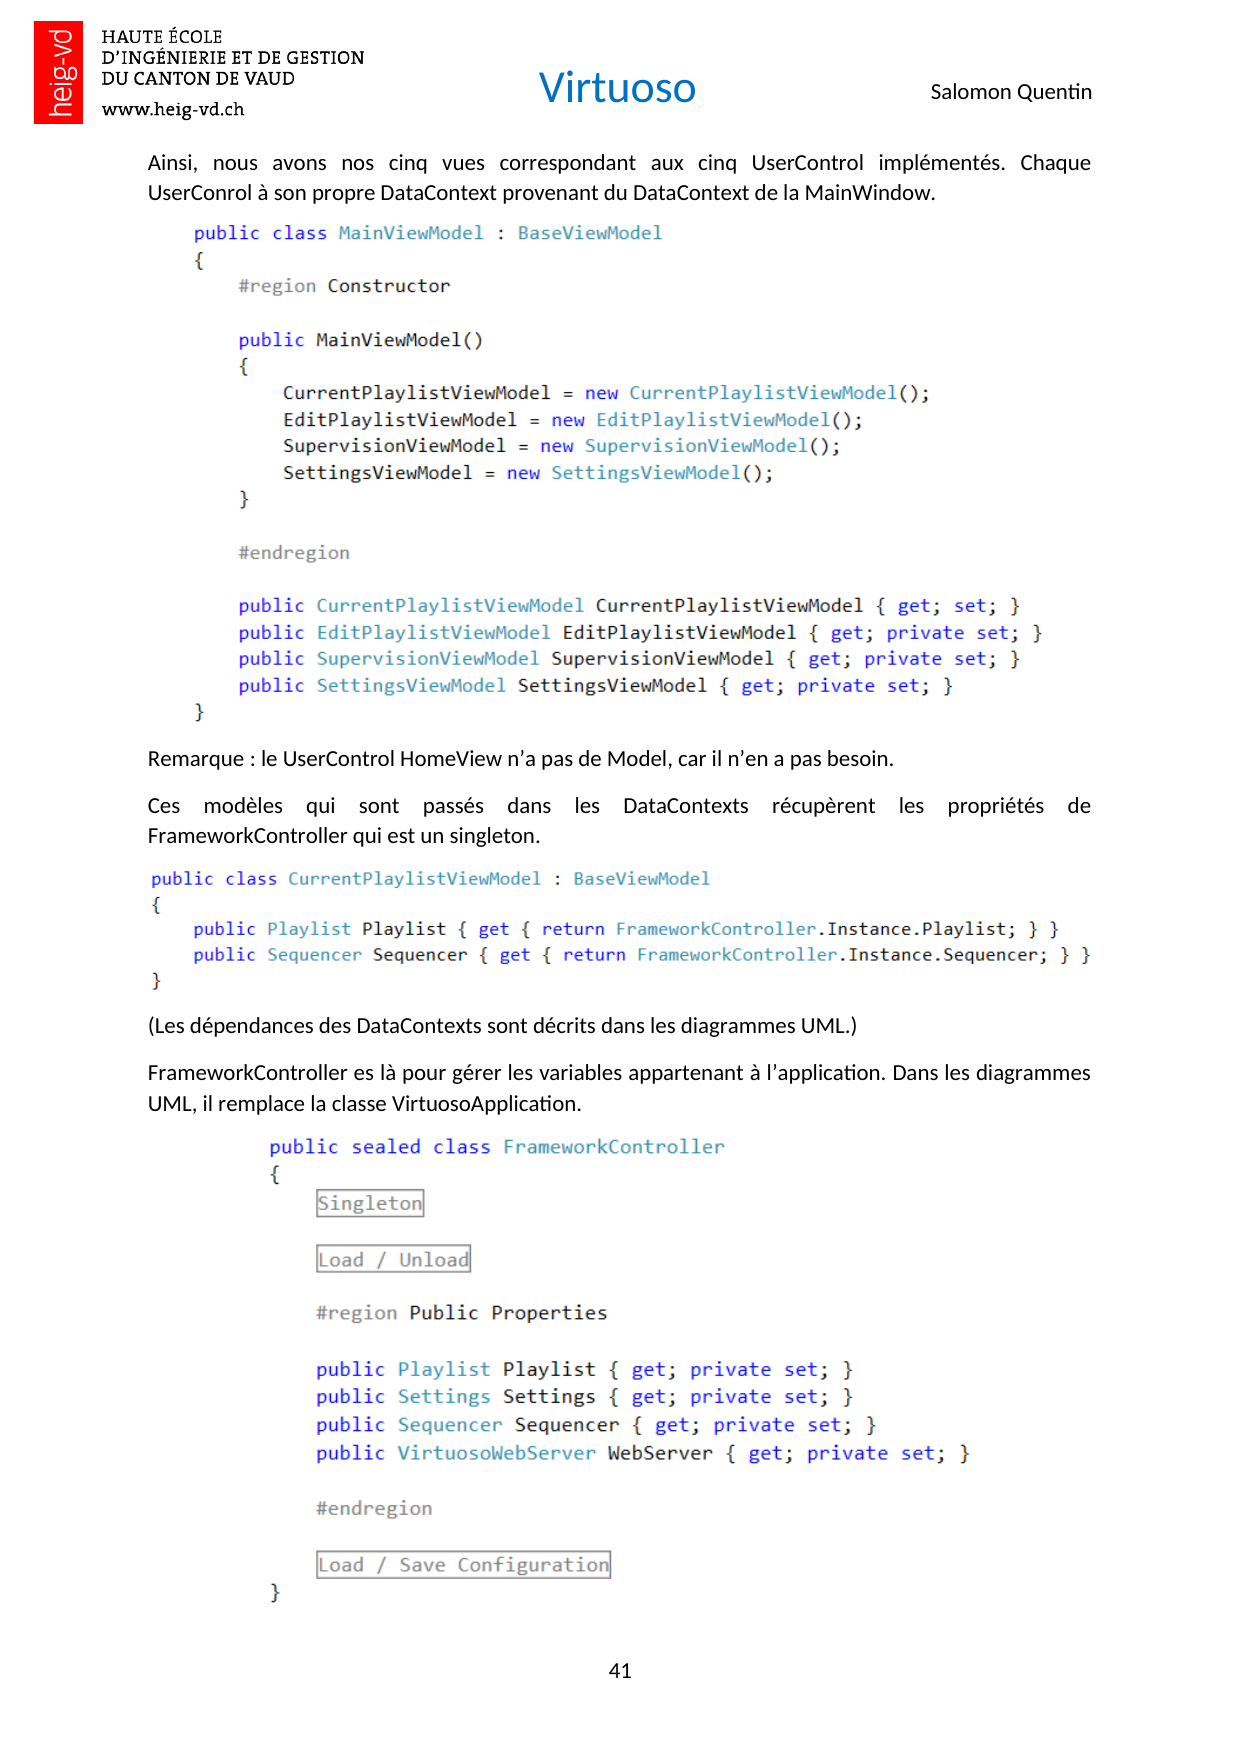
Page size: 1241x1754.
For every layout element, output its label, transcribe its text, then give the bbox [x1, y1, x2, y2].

text FrameworkController es là pour gérer les variables appartenant à l’application. Dans les diagrammes UML, il remplace la classe VirtuosoApplication. [148, 1058, 1093, 1117]
picture [193, 224, 1047, 726]
text (Les dépendances des DataContexts sont décrits dans les diagrammes UML.) [148, 1012, 1093, 1039]
text Ainsi, nous avons nos cinq vues correspondant aux cinq UserControl implémentés. Chaque UserConrol à son propre DataContext provenant du DataContext de la MainWindow. [148, 148, 1093, 206]
text Remarque : le UserControl HomeView n’a pas de Model, car il n’en a pas besoin. [148, 744, 1093, 772]
text Ces modèles qui sont passés dans les DataContexts récupèrent les propriétés de FrameworkController qui est un singleton. [148, 791, 1093, 849]
picture [266, 1135, 975, 1606]
picture [33, 21, 364, 124]
picture [147, 868, 1093, 993]
